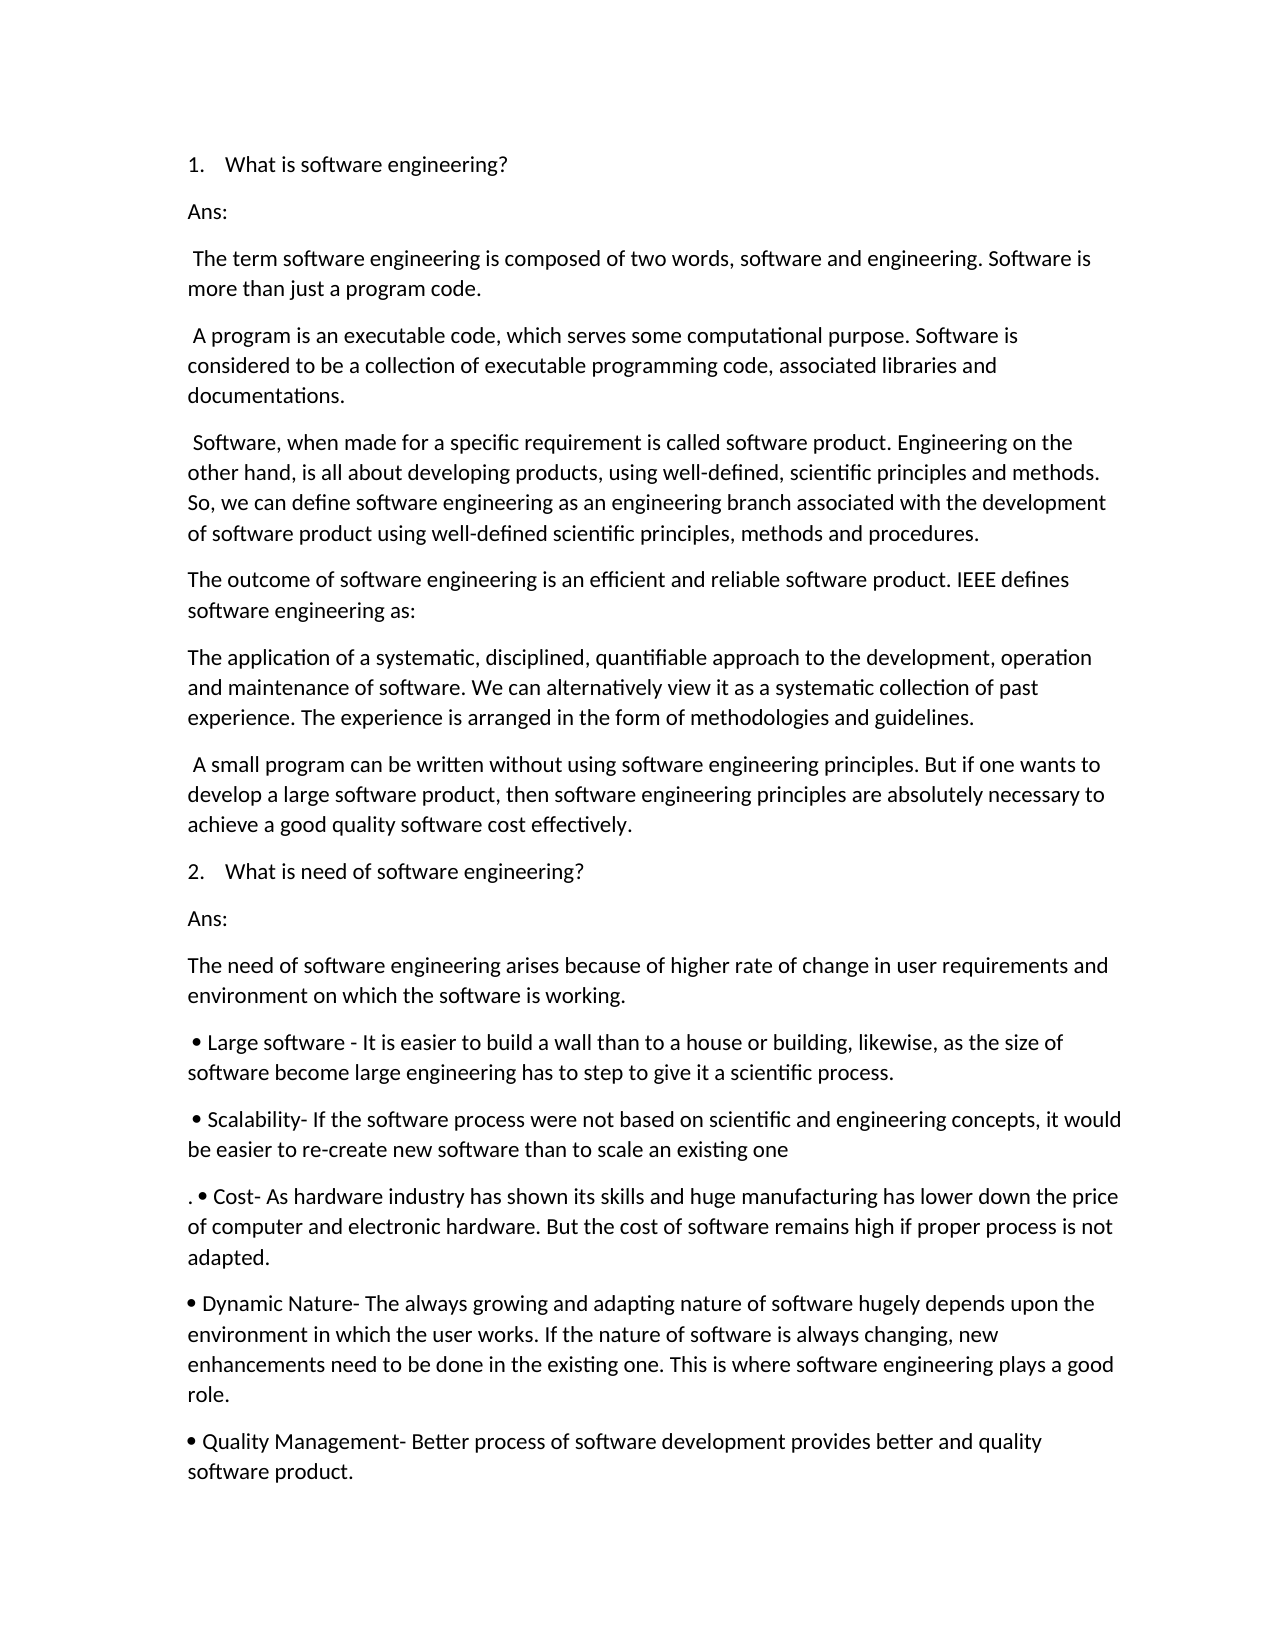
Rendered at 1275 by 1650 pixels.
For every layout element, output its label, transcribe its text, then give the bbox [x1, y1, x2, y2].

list What is software engineering? [187, 150, 1125, 178]
text A small program can be written without using software engineering principles. But if one wants to develop a large software product, then software engineering principles are absolutely necessary to achieve a good quality software cost effectively. [187, 750, 1125, 838]
text Dynamic Nature- The always growing and adapting nature of software hugely depends upon the environment in which the user works. If the nature of software is always changing, new enhancements need to be done in the existing one. This is where software engineering plays a good role. [187, 1289, 1125, 1408]
text The term software engineering is composed of two words, software and engineering. Software is more than just a program code. [187, 244, 1125, 302]
text Software, when made for a specific requirement is called software product. Engineering on the other hand, is all about developing products, using well-defined, scientific principles and methods. So, we can define software engineering as an engineering branch associated with the development of software product using well-defined scientific principles, methods and procedures. [187, 428, 1125, 547]
text Quality Management- Better process of software development provides better and quality software product. [187, 1427, 1125, 1485]
text A program is an executable code, which serves some computational purpose. Software is considered to be a collection of executable programming code, associated libraries and documentations. [187, 321, 1125, 409]
text Ans: [187, 904, 1125, 932]
text . Cost- As hardware industry has shown its skills and huge manufacturing has lower down the price of computer and electronic hardware. But the cost of software remains high if proper process is not adapted. [187, 1182, 1125, 1271]
text Scalability- If the software process were not based on scientific and engineering concepts, it would be easier to re-create new software than to scale an existing one [187, 1105, 1125, 1163]
text The application of a systematic, disciplined, quantifiable approach to the development, operation and maintenance of software. We can alternatively view it as a systematic collection of past experience. The experience is arranged in the form of methodologies and guidelines. [187, 643, 1125, 731]
text The outcome of software engineering is an efficient and reliable software product. IEEE defines software engineering as: [187, 566, 1125, 624]
text The need of software engineering arises because of higher rate of change in user requirements and environment on which the software is working. [187, 951, 1125, 1009]
text Ans: [187, 197, 1125, 225]
text Large software - It is easier to build a wall than to a house or building, likewise, as the size of software become large engineering has to step to give it a scientific process. [187, 1028, 1125, 1086]
list What is need of software engineering? [187, 857, 1125, 885]
